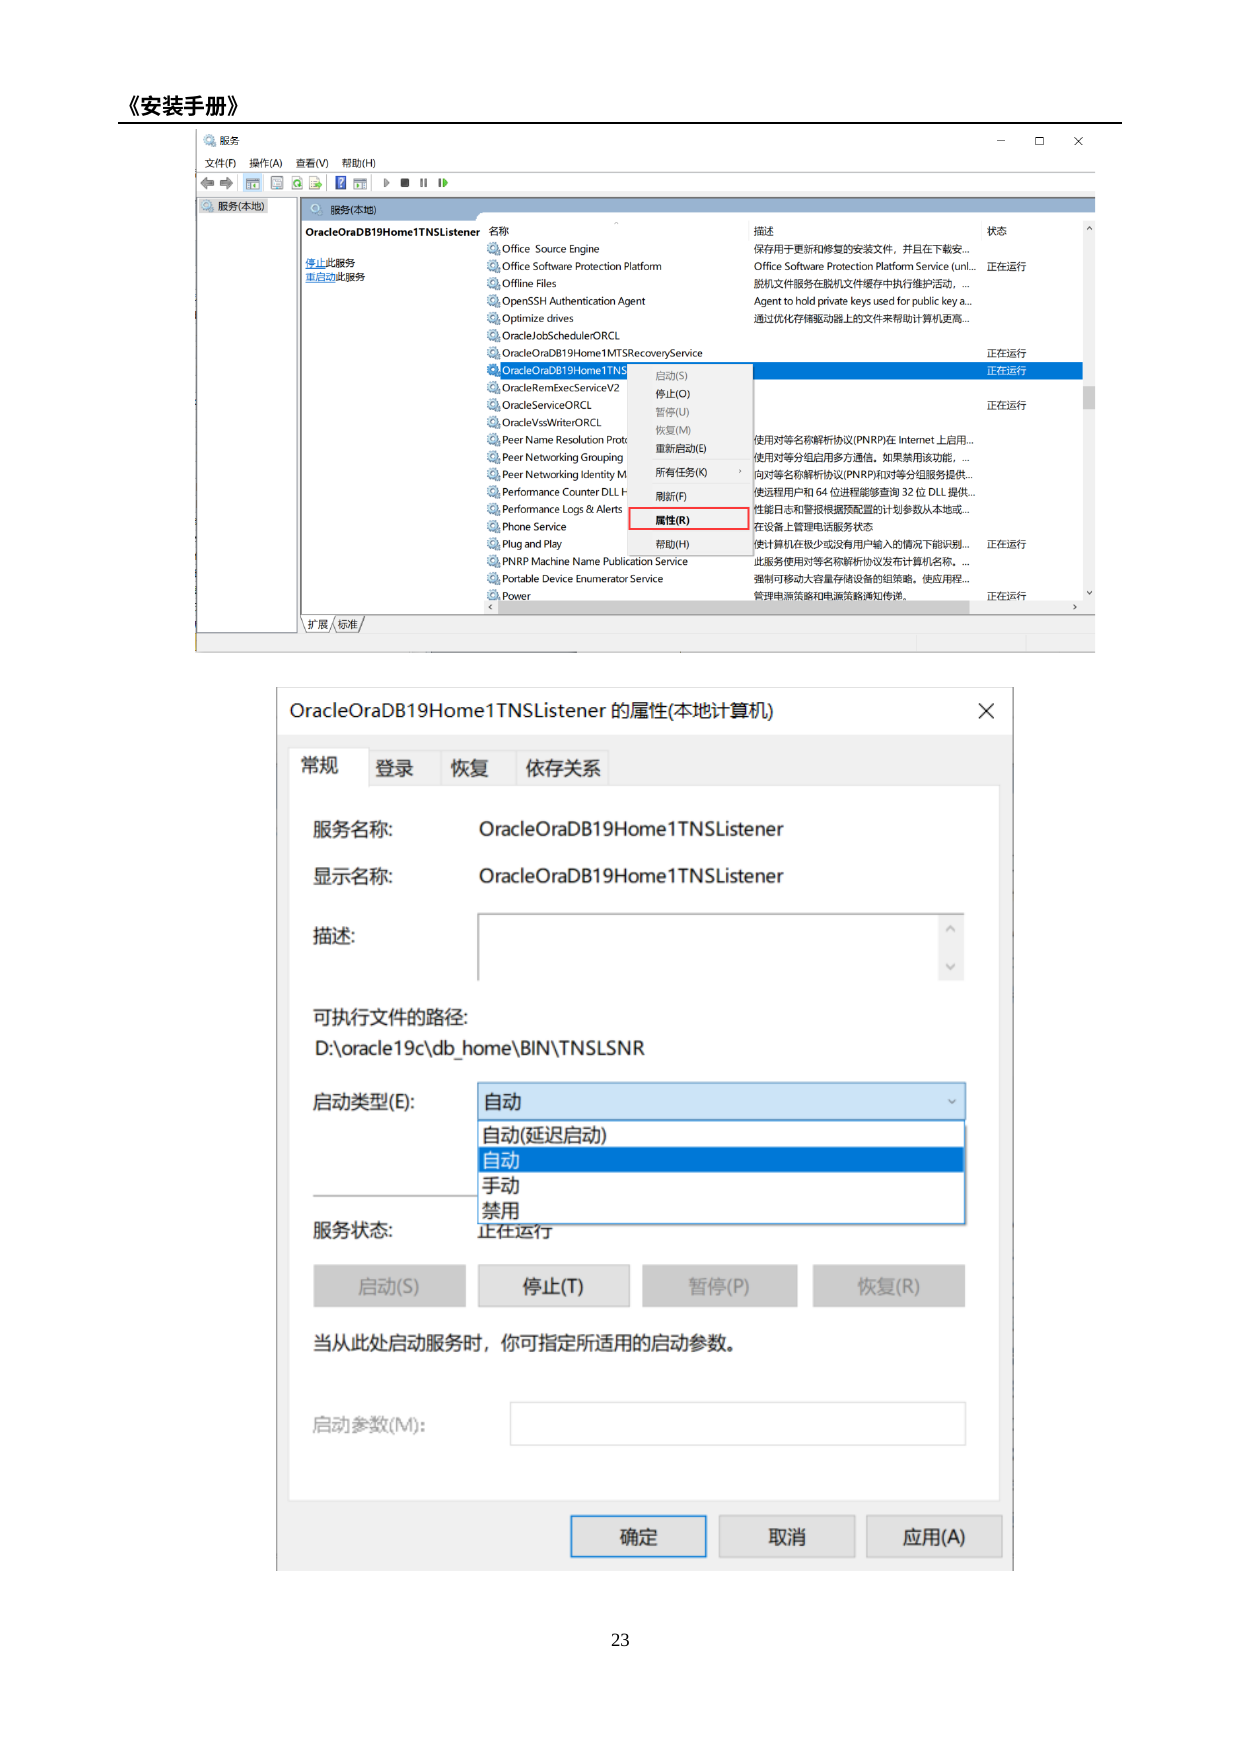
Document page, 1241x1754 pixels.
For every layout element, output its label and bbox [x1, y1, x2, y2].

picture [195, 129, 1096, 653]
picture [276, 687, 1014, 1571]
